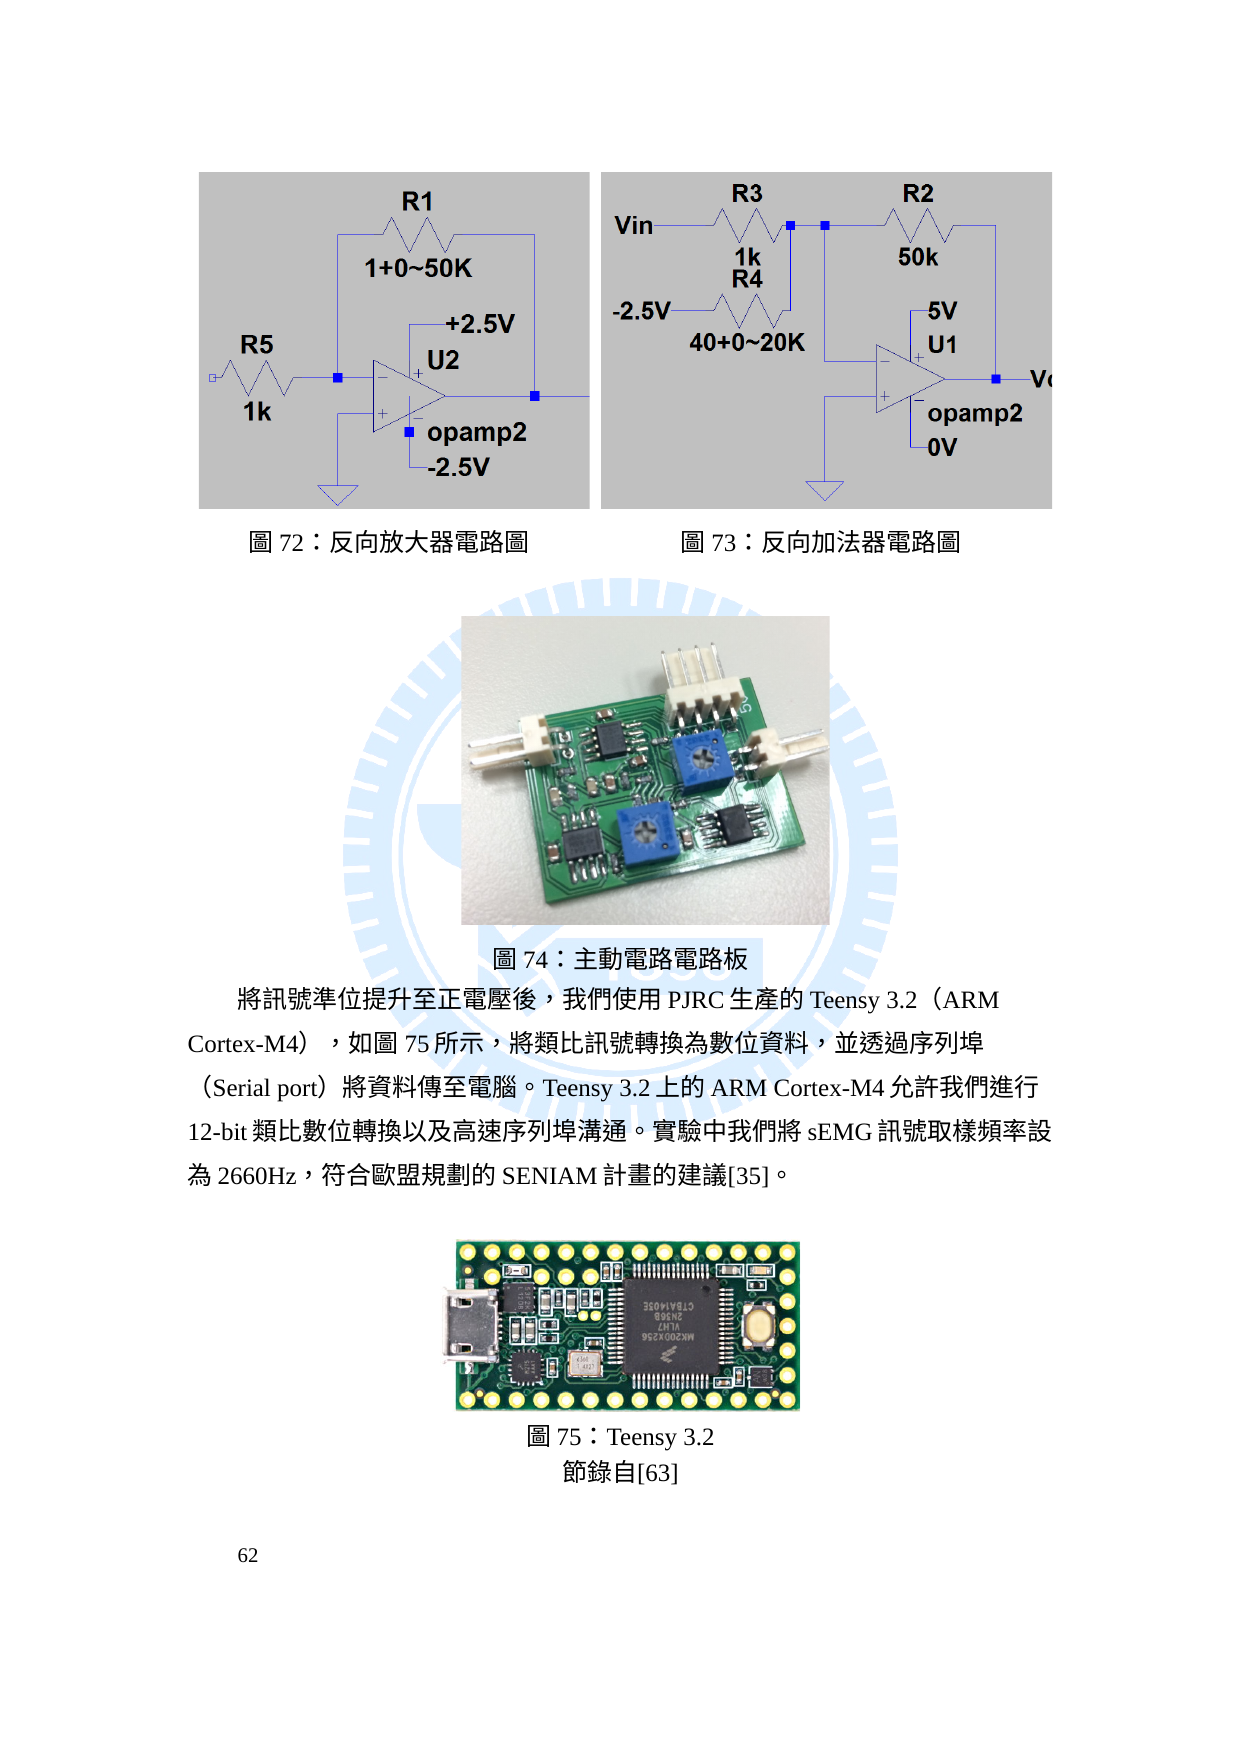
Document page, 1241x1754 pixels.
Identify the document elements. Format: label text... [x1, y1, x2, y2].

table_cell 圖 73：反向加法器電路圖 [590, 523, 1052, 573]
picture [601, 172, 1053, 509]
text 圖 75：Teensy 3.2 [187, 1416, 1053, 1452]
table_cell [590, 172, 1052, 523]
text 將訊號準位提升至正電壓後，我們使用PJRC生產的Teensy 3.2（ARM Cortex-M4），如圖 75所示，將類比訊號轉換為數位資料，並透過序列埠（Serial port）將資料傳至電腦。Teensy 3.2上的ARM Cortex-M4允許我們進行12-bit類比數位轉換以及高速序列埠溝通。實驗中我們將sEMG訊號取樣頻率設為2660Hz，符合歐盟規劃的SENIAM計畫的建議[35]。 [187, 975, 1053, 1196]
text 圖 74：主動電路電路板 [187, 939, 1053, 975]
text 節錄自[63] [187, 1452, 1053, 1488]
table_cell 圖 72：反向放大器電路圖 [188, 523, 590, 573]
picture [440, 1239, 800, 1412]
picture [461, 616, 830, 925]
picture [198, 172, 590, 509]
table_cell [188, 172, 590, 523]
